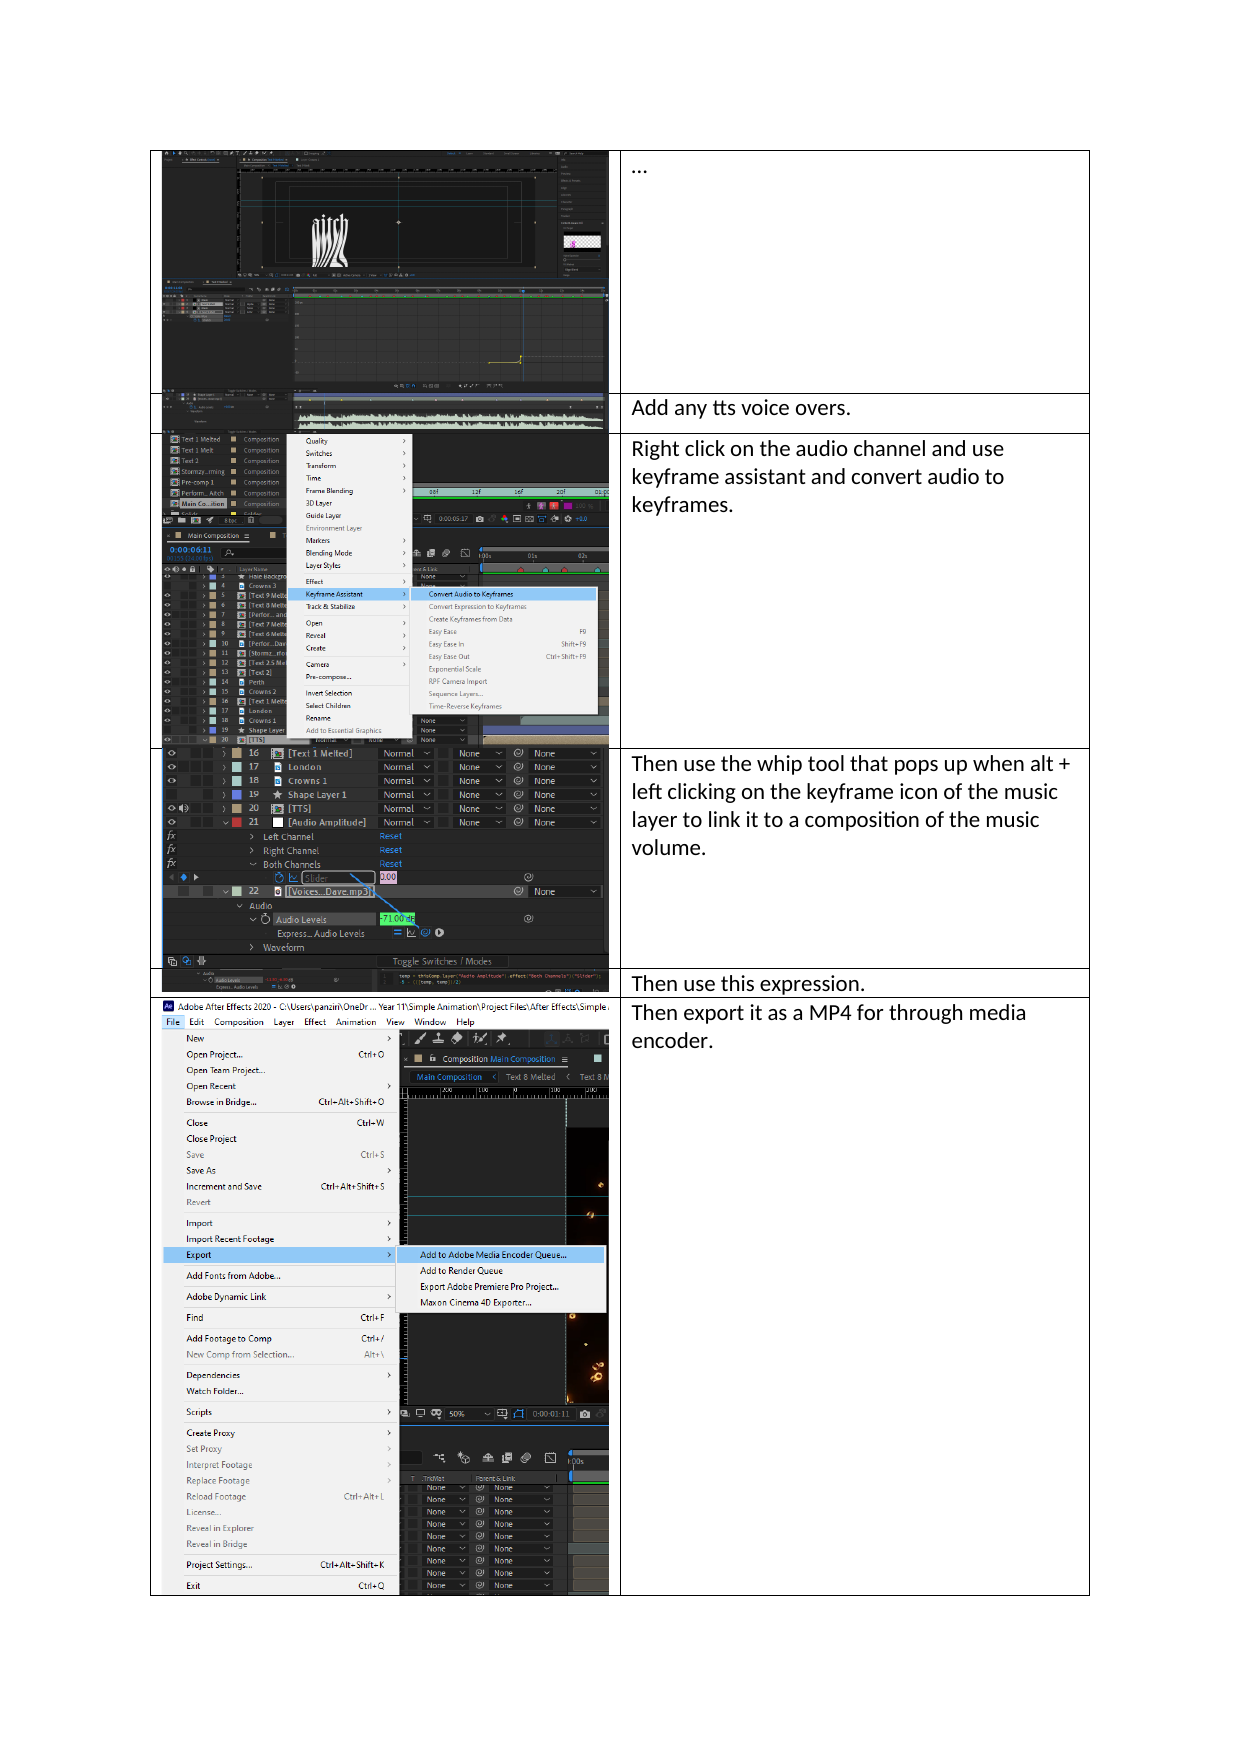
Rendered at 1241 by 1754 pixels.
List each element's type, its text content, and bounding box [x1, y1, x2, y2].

table_cell Then use this expression. [621, 969, 1089, 997]
table_cell [151, 434, 161, 748]
picture [161, 998, 609, 1595]
table_cell [151, 394, 161, 433]
table_cell [151, 749, 161, 968]
table_cell [609, 394, 620, 433]
table_cell [609, 434, 620, 748]
table_cell [609, 998, 620, 1594]
picture [161, 151, 609, 992]
table_cell [151, 151, 161, 392]
table_cell [609, 151, 620, 392]
table_cell Right click on the audio channel and use keyframe assistant and convert audio to keyframes. [621, 434, 1089, 748]
table_cell Add any tts voice overs. [621, 394, 1089, 433]
table_cell … [621, 151, 1089, 392]
table_cell Then export it as a MP4 for through media encoder. [621, 998, 1089, 1594]
table_cell [151, 998, 161, 1594]
table_cell [151, 969, 620, 997]
table_cell [609, 749, 620, 968]
table_cell Then use the whip tool that pops up when alt + left clicking on the keyframe icon of the music layer to link it to a composition of the music volume. [621, 749, 1089, 968]
